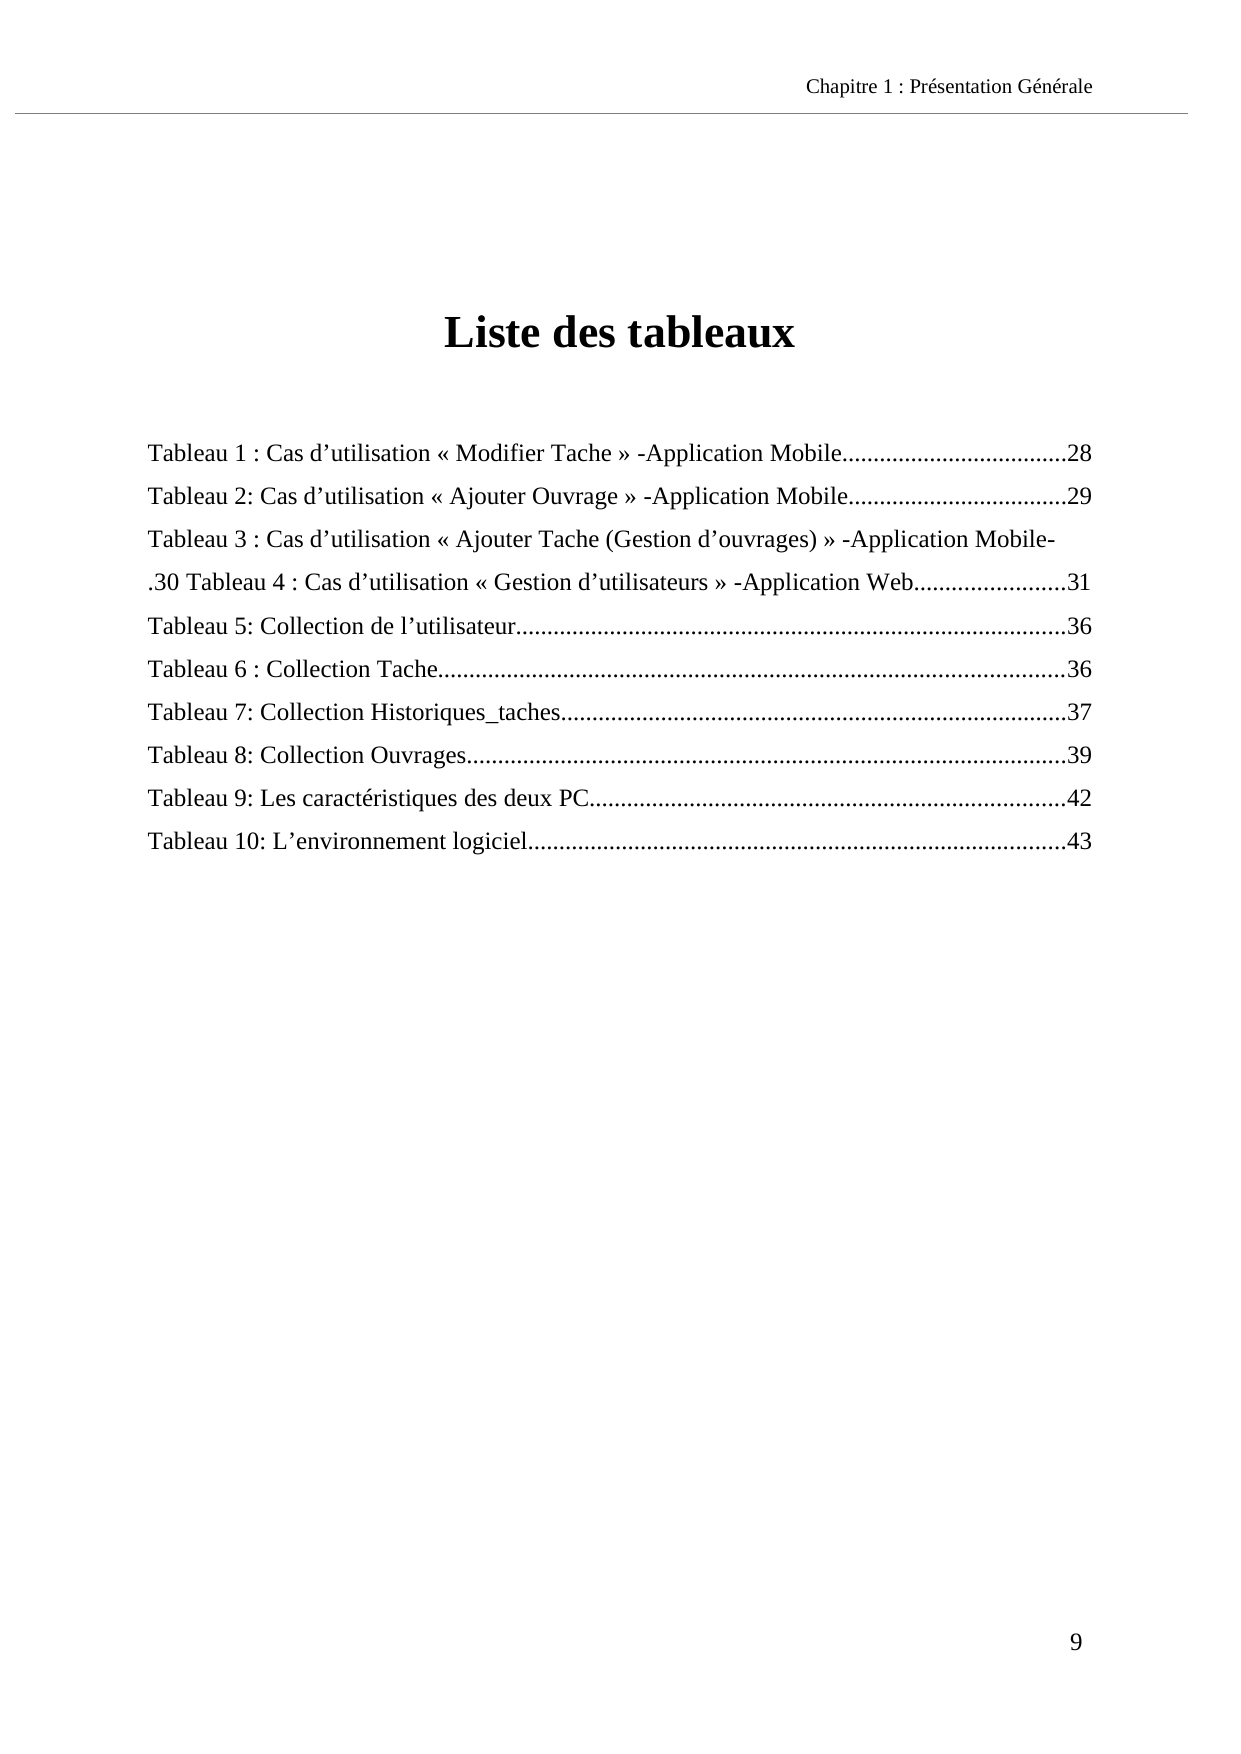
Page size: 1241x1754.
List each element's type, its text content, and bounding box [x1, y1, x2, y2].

subtitle Liste des tableaux [398, 304, 842, 357]
text Tableau 6 : Collection Tache 36 [147, 654, 1105, 683]
text Tableau 9: Les caractéristiques des deux PC 42 [147, 783, 1105, 812]
text Tableau 3 : Cas d’utilisation « Ajouter Tache (Gestion d’ouvrages) » -Application Mobile- .30 Tableau 4 : Cas d’utilisation « Gestion d’utilisateurs » -Application Web 31 [147, 524, 1092, 596]
text Tableau 8: Collection Ouvrages 39 [147, 740, 1105, 769]
text Tableau 1 : Cas d’utilisation « Modifier Tache » -Application Mobile 28 [147, 438, 1105, 467]
text Tableau 5: Collection de l’utilisateur 36 [147, 611, 1105, 639]
text Tableau 2: Cas d’utilisation « Ajouter Ouvrage » -Application Mobile 29 [147, 481, 1105, 510]
text Tableau 7: Collection Historiques_taches 37 [147, 697, 1105, 726]
text Tableau 10: L’environnement logiciel 43 [147, 826, 1105, 855]
